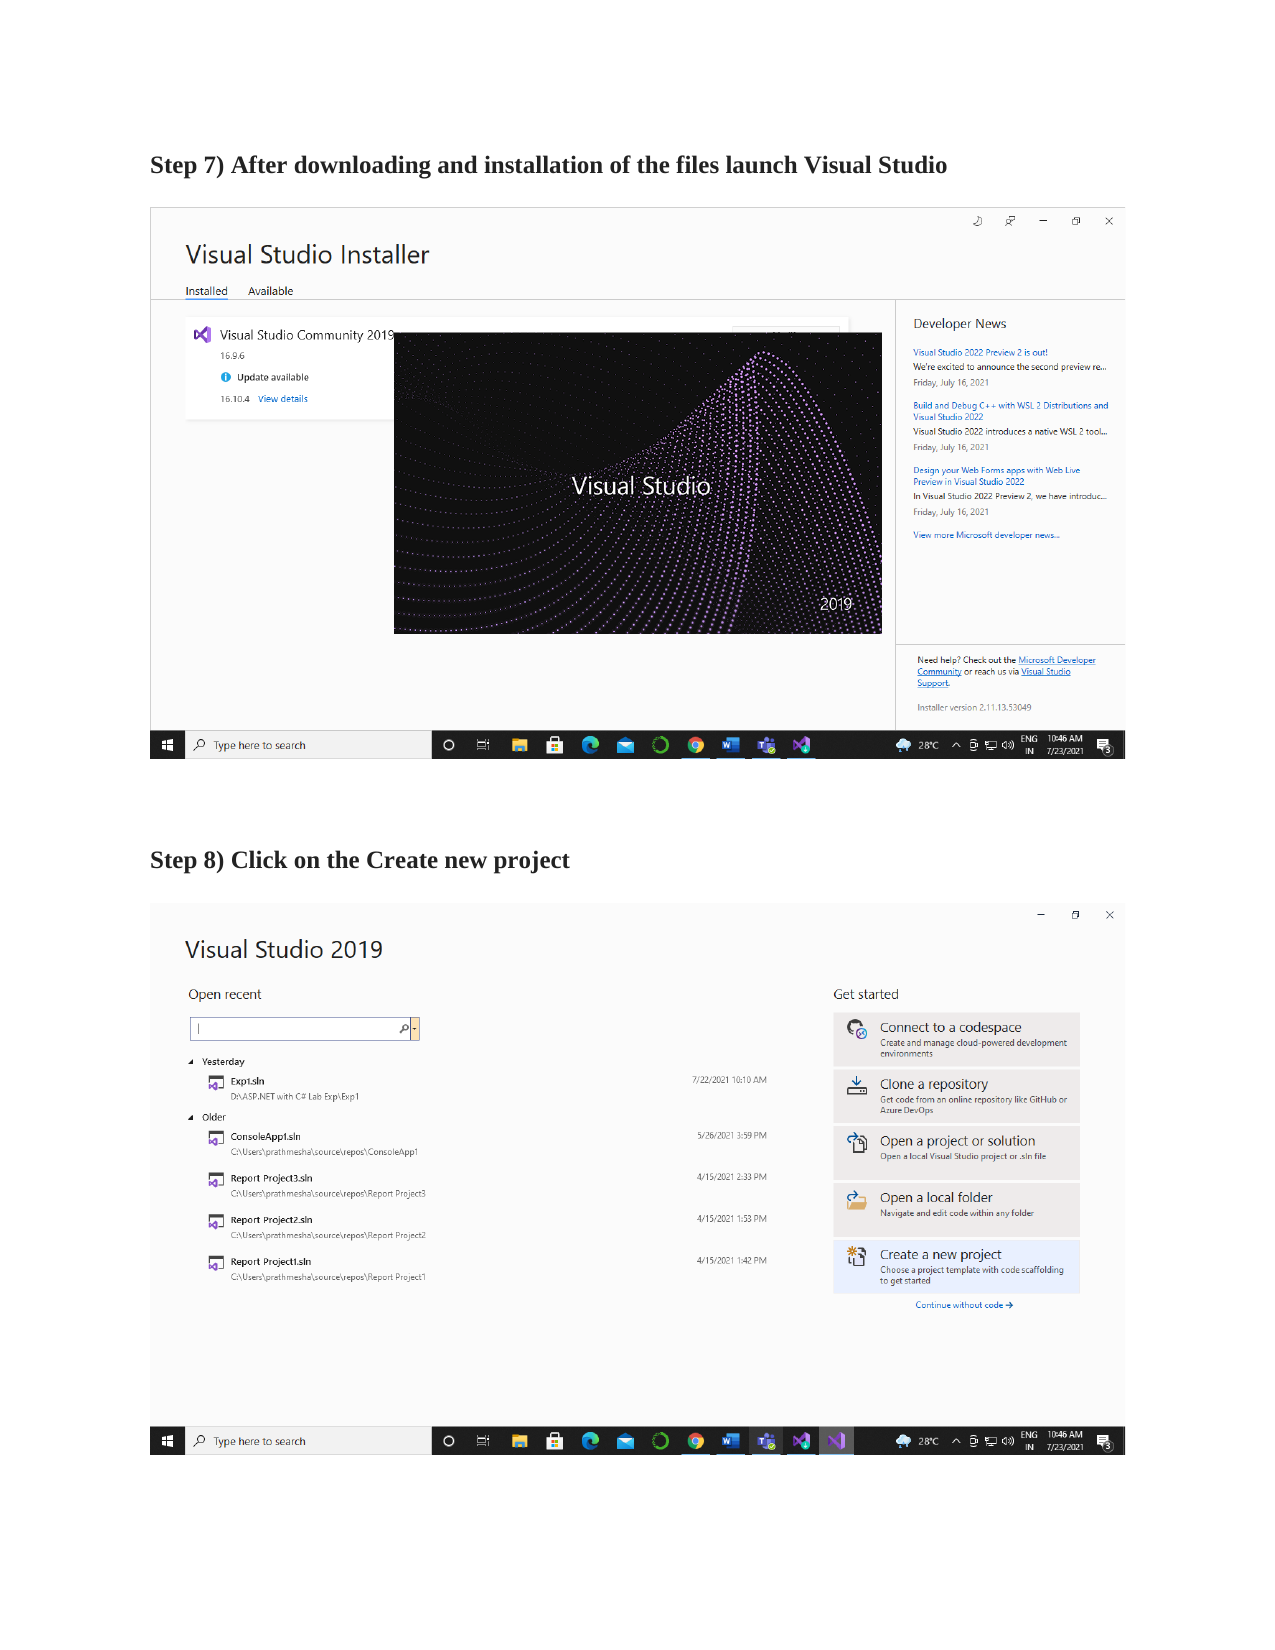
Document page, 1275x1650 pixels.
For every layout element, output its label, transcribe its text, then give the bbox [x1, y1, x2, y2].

picture [150, 903, 1125, 1455]
text Step 8) Click on the Create new project [150, 846, 1125, 874]
text Step 7) After downloading and installation of the files launch Visual Studio [150, 150, 1125, 179]
picture [150, 207, 1125, 759]
